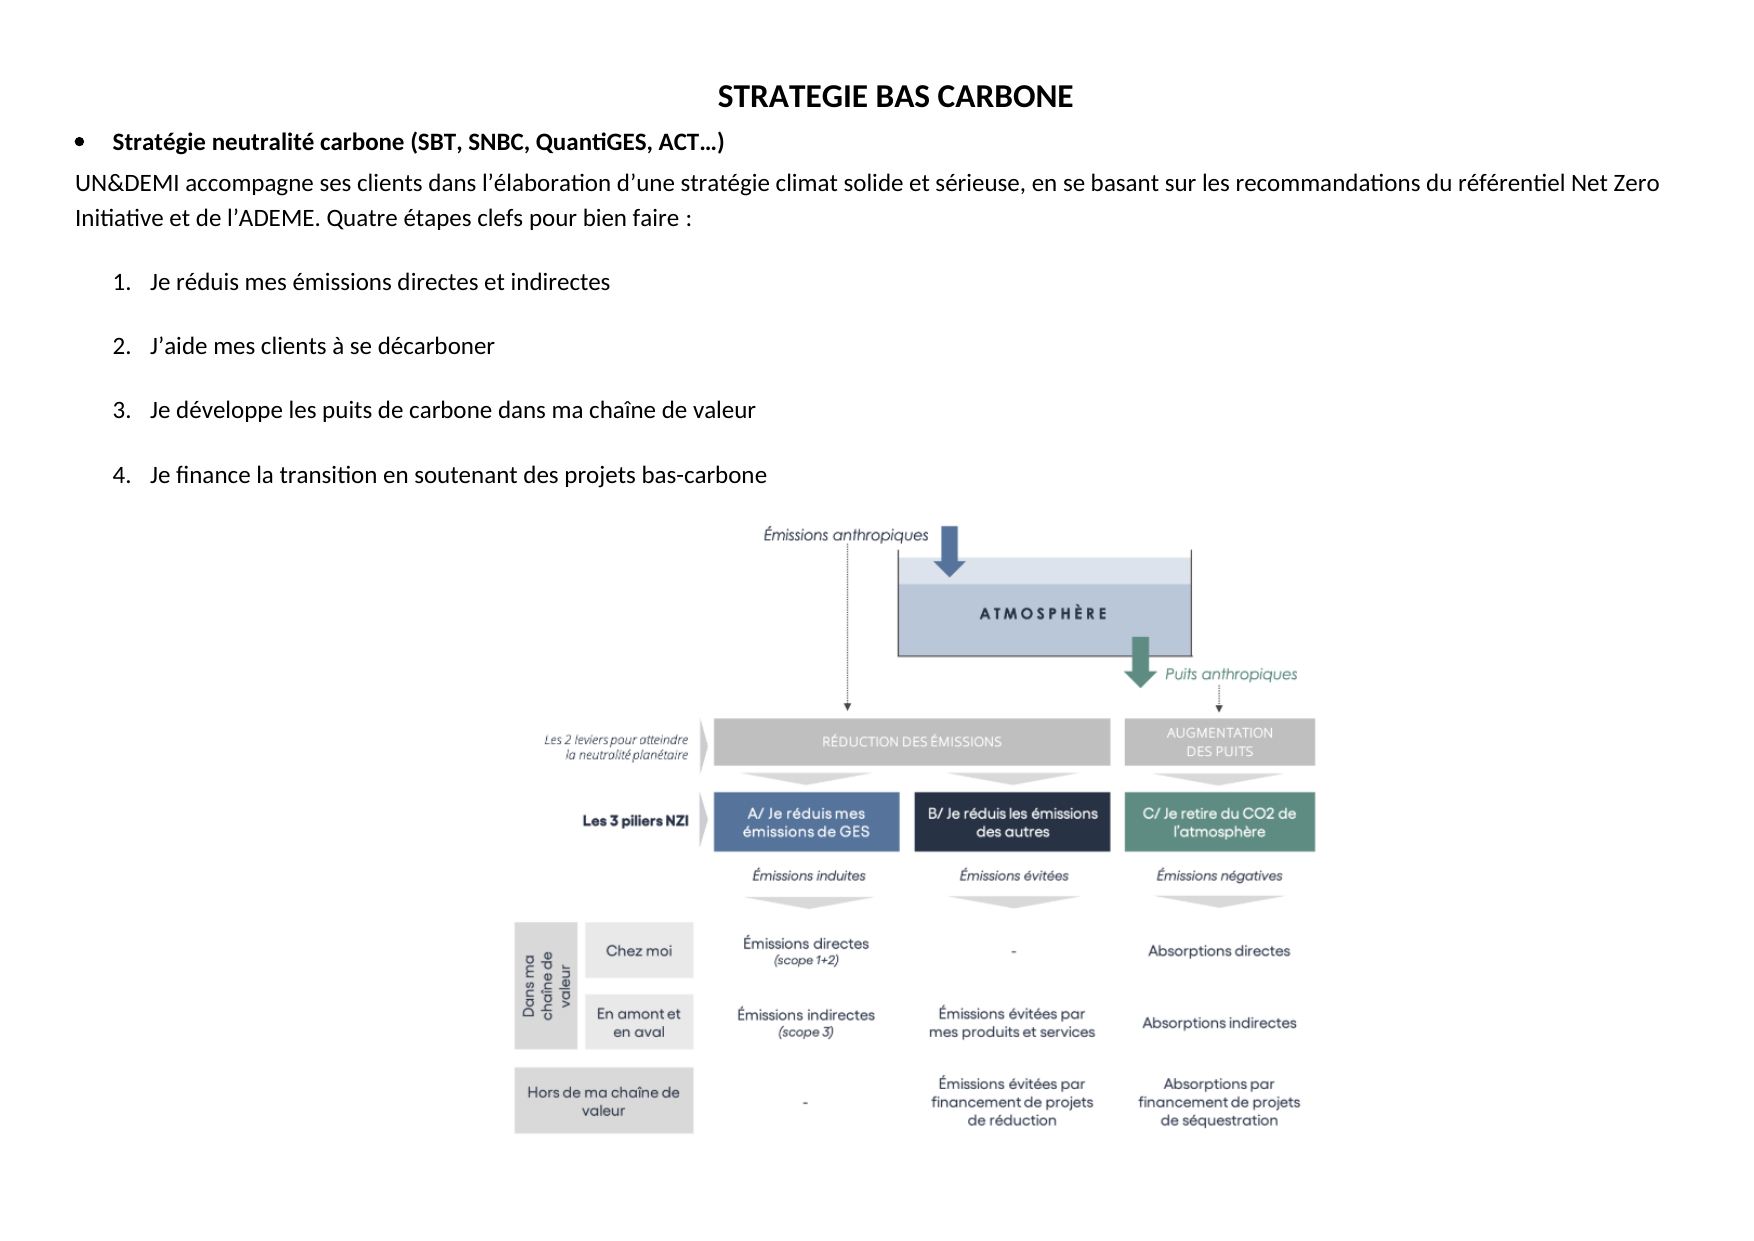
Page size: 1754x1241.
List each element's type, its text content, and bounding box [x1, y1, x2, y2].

text STRATEGIE BAS CARBONE [112, 75, 1679, 116]
picture [506, 522, 1323, 1141]
list Je réduis mes émissions directes et indirectes [112, 266, 1679, 297]
list Je développe les puits de carbone dans ma chaîne de valeur [112, 394, 1679, 425]
list J’aide mes clients à se décarboner [112, 330, 1679, 361]
list Stratégie neutralité carbone (SBT, SNBC, QuantiGES, ACT…) [75, 126, 1679, 157]
list Je finance la transition en soutenant des projets bas-carbone [112, 459, 1679, 489]
text UN&DEMI accompagne ses clients dans l’élaboration d’une stratégie climat solide et sérieuse, en se basant sur les recommandations du référentiel Net Zero Initiative et de l’ADEME. Quatre étapes clefs pour bien faire : [75, 167, 1679, 233]
